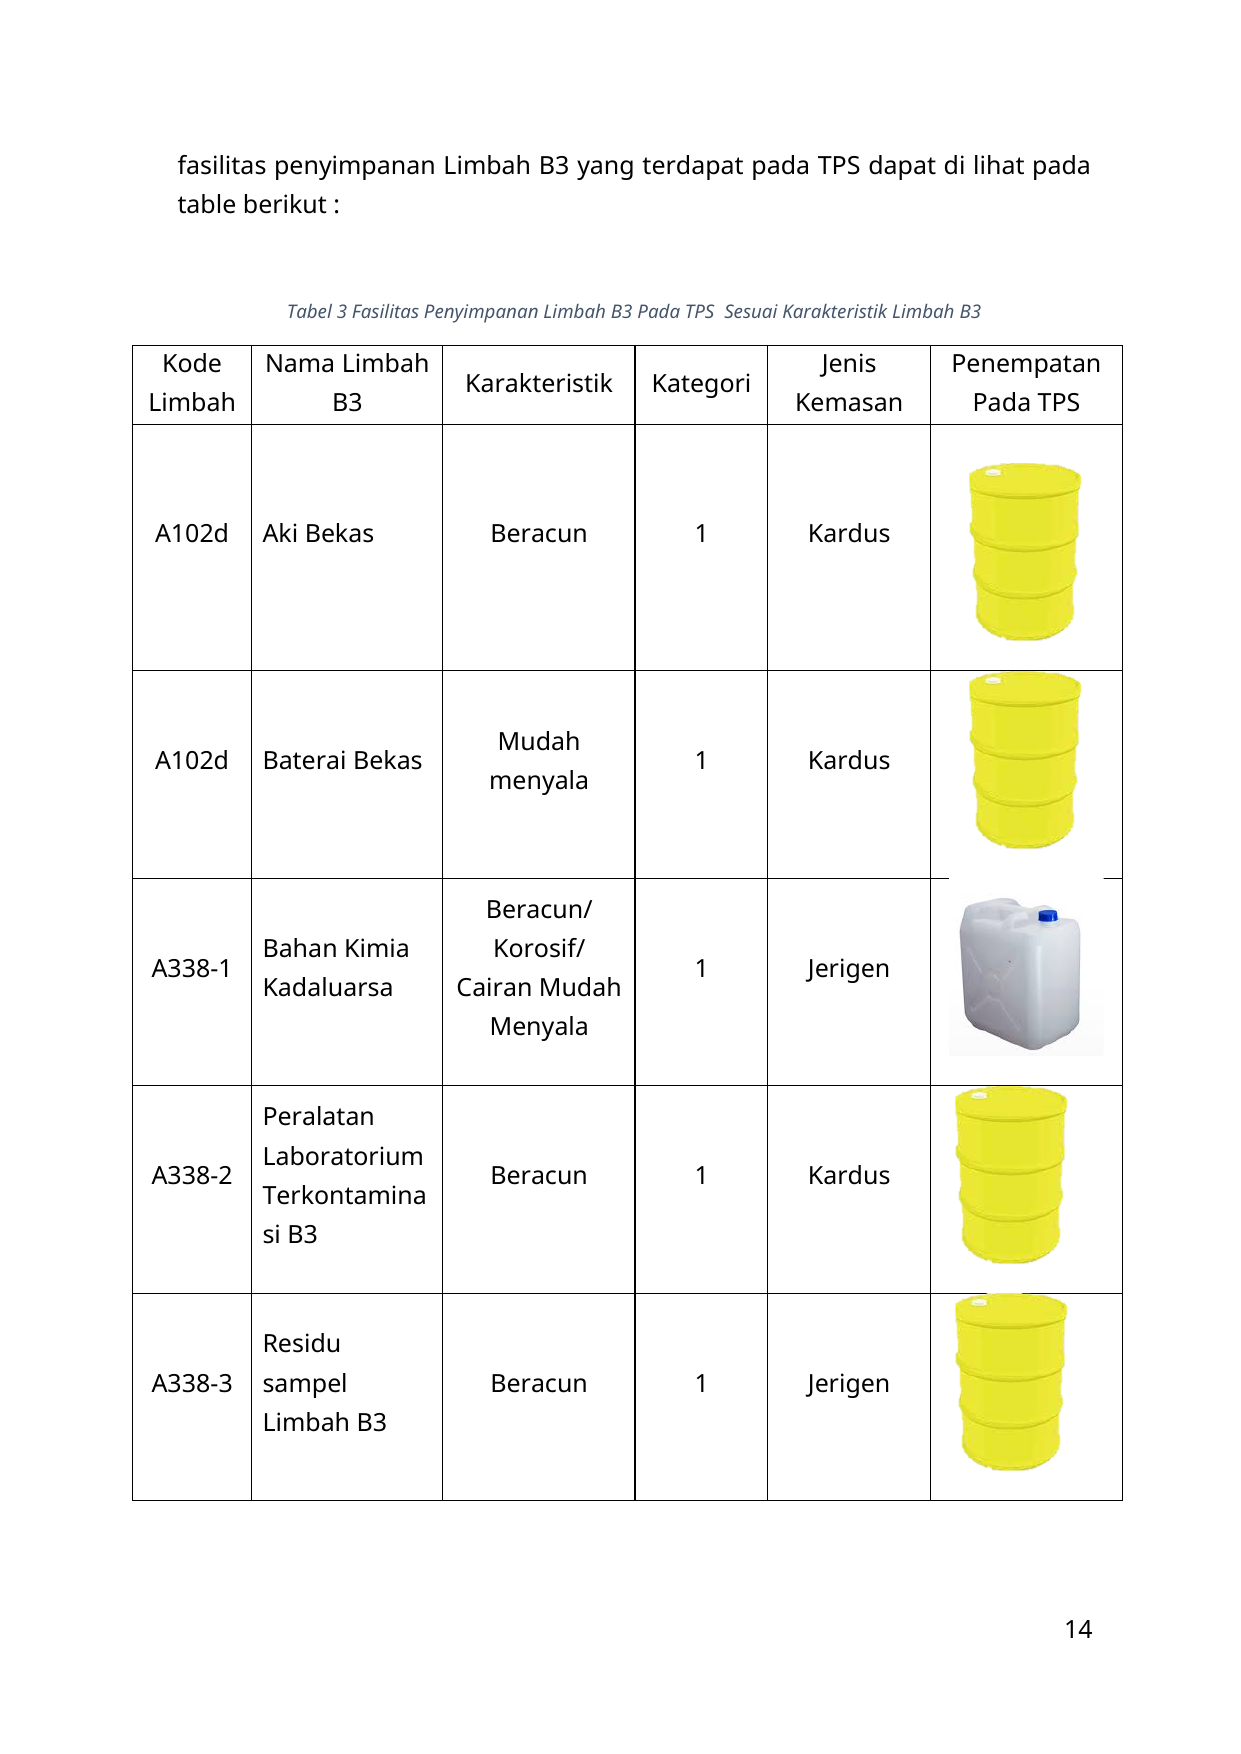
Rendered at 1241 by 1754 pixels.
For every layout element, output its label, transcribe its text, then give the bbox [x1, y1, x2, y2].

table_cell Kardus [768, 1086, 930, 1293]
table_cell 1 [636, 1086, 767, 1293]
table_header Kategori [636, 346, 767, 423]
table_cell A338-1 [133, 879, 251, 1085]
picture [956, 671, 1097, 849]
table_cell Kardus [768, 425, 930, 670]
table_cell 1 [636, 879, 767, 1085]
picture [941, 1086, 1083, 1264]
table_cell A102d [133, 671, 251, 878]
table_cell [931, 425, 1122, 670]
table_cell [931, 1086, 1122, 1293]
text fasilitas penyimpanan Limbah B3 yang terdapat pada TPS dapat di lihat pada table berikut : [177, 148, 1092, 221]
table_cell Jerigen [768, 879, 930, 1085]
picture [949, 878, 1104, 1056]
table_cell 1 [636, 1294, 767, 1500]
table_cell [931, 879, 1122, 1085]
table_cell Beracun [443, 1086, 634, 1293]
table_header Karakteristik [443, 346, 634, 423]
picture [941, 1293, 1083, 1471]
table_cell Residu sampel Limbah B3 [252, 1294, 442, 1500]
picture [956, 463, 1097, 641]
table_cell Baterai Bekas [252, 671, 442, 878]
table_cell Aki Bekas [252, 425, 442, 670]
table_cell A338-2 [133, 1086, 251, 1293]
table_header Jenis Kemasan [768, 346, 930, 423]
table_cell [931, 1294, 1122, 1500]
table_header Nama Limbah B3 [252, 346, 442, 423]
table_cell [931, 671, 1122, 878]
table_header Kode Limbah [133, 346, 251, 423]
table_header Penempatan Pada TPS [931, 346, 1122, 423]
table_cell Bahan Kimia Kadaluarsa [252, 879, 442, 1085]
table_cell A338-3 [133, 1294, 251, 1500]
table_cell Mudah menyala [443, 671, 634, 878]
table_cell Peralatan Laboratorium Terkontaminasi B3 [252, 1086, 442, 1293]
table_cell Beracun [443, 1294, 634, 1500]
table_cell 1 [636, 425, 767, 670]
table_cell Jerigen [768, 1294, 930, 1500]
table_cell Kardus [768, 671, 930, 878]
table_cell A102d [133, 425, 251, 670]
table_cell 1 [636, 671, 767, 878]
table_cell Beracun/ Korosif/ Cairan Mudah Menyala [443, 879, 634, 1085]
table_cell Beracun [443, 425, 634, 670]
